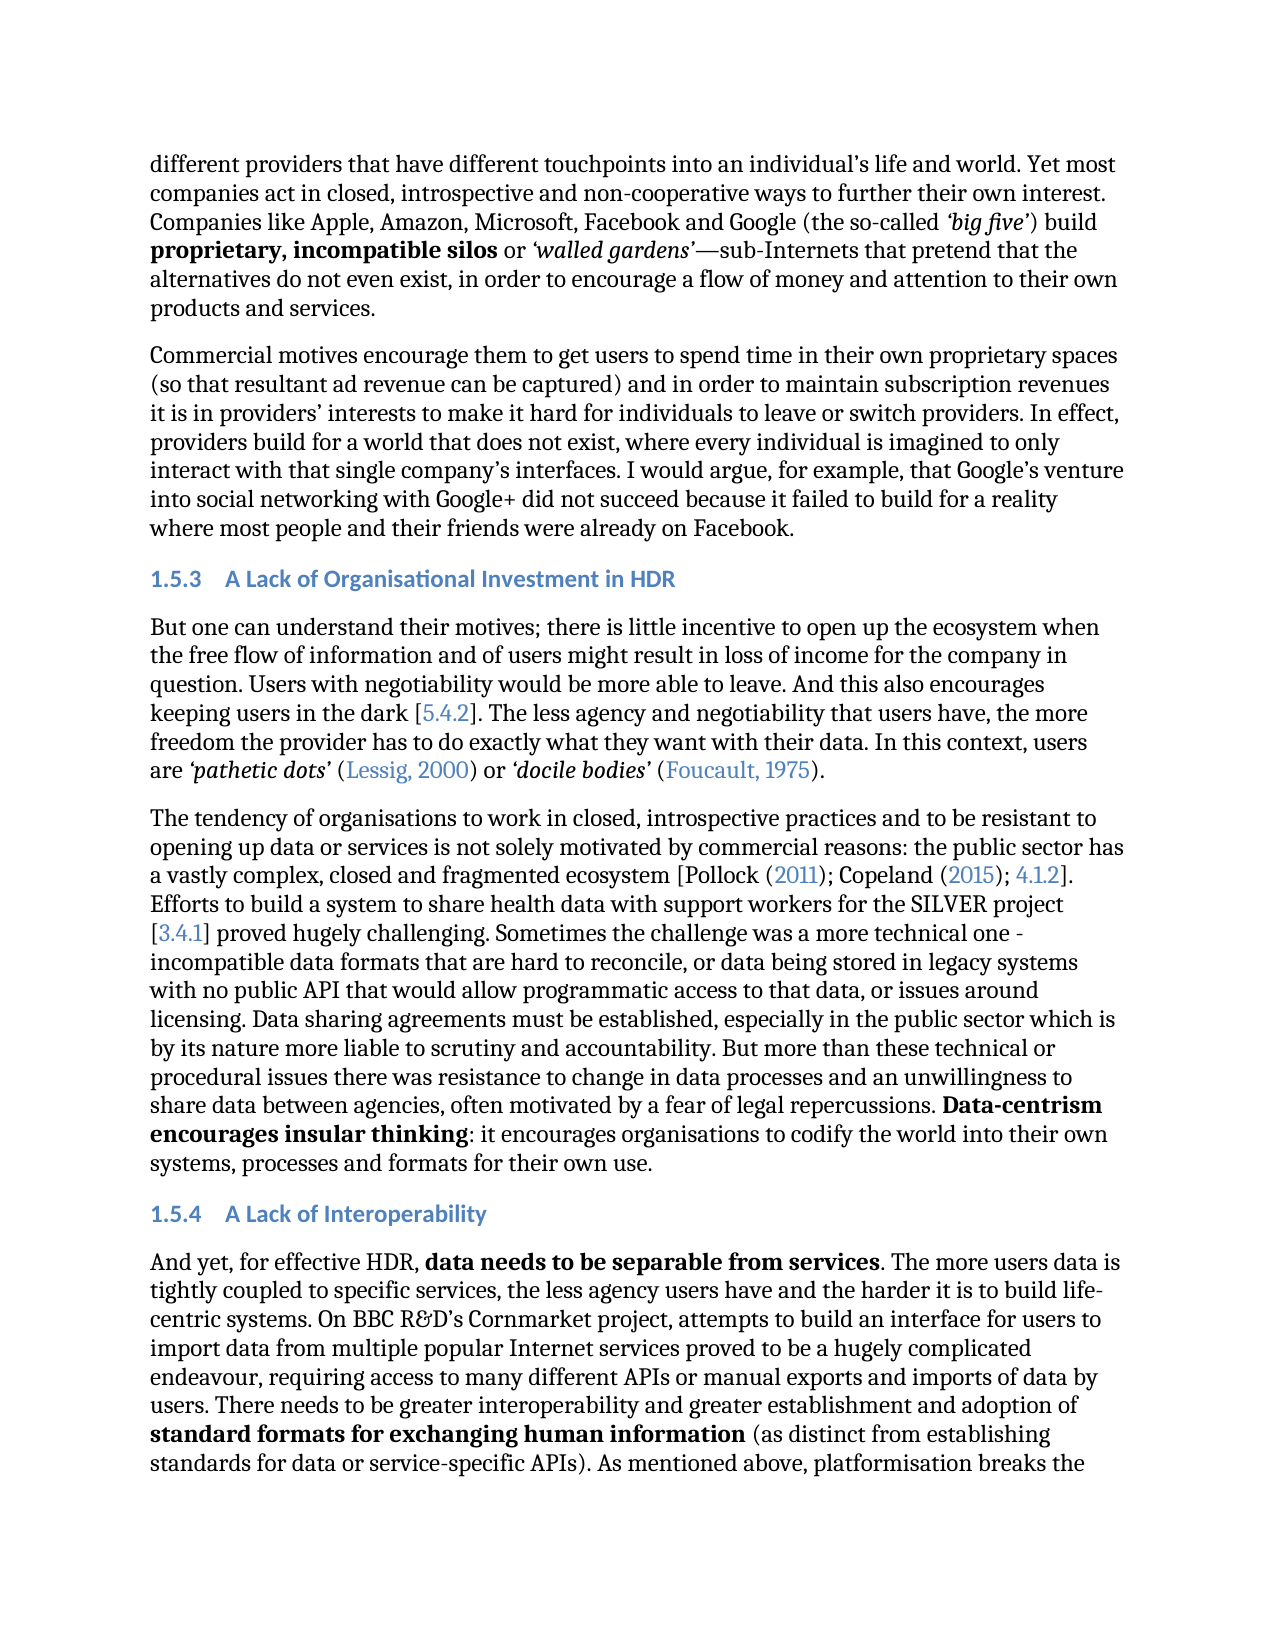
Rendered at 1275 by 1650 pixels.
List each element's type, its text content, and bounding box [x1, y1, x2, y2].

subtitle 1.5.4 A Lack of Interoperability [150, 1198, 1125, 1229]
text But one can understand their motives; there is little incentive to open up the ecosystem when the free flow of information and of users might result in loss of income for the company in question. Users with negotiability would be more able to leave. And this also encourages keeping users in the dark [5.4.2]. The less agency and negotiability that users have, the more freedom the provider has to do exactly what they want with their data. In this context, users are ‘pathetic dots’ (Lessig, 2000) or ‘docile bodies’ (Foucault, 1975). [150, 613, 1125, 785]
text Commercial motives encourage them to get users to spend time in their own proprietary spaces (so that resultant ad revenue can be captured) and in order to maintain subscription revenues it is in providers’ interests to make it hard for individuals to leave or switch providers. In effect, providers build for a world that does not exist, where every individual is imagined to only interact with that single company’s interfaces. I would argue, for example, that Google’s venture into social networking with Google+ did not succeed because it failed to build for a reality where most people and their friends were already on Facebook. [150, 341, 1125, 542]
subtitle 1.5.3 A Lack of Organisational Investment in HDR [150, 563, 1125, 594]
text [150, 1248, 1125, 1478]
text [150, 150, 1125, 322]
text The tendency of organisations to work in closed, introspective practices and to be resistant to opening up data or services is not solely motivated by commercial reasons: the public sector has a vastly complex, closed and fragmented ecosystem [Pollock (2011); Copeland (2015); 4.1.2]. Efforts to build a system to share health data with support workers for the SILVER project [3.4.1] proved hugely challenging. Sometimes the challenge was a more technical one - incompatible data formats that are hard to reconcile, or data being stored in legacy systems with no public API that would allow programmatic access to that data, or issues around licensing. Data sharing agreements must be established, especially in the public sector which is by its nature more liable to scrutiny and accountability. But more than these technical or procedural issues there was resistance to change in data processes and an unwillingness to share data between agencies, often motivated by a fear of legal repercussions. Data-centrism encourages insular thinking: it encourages organisations to codify the world into their own systems, processes and formats for their own use. [150, 804, 1125, 1178]
